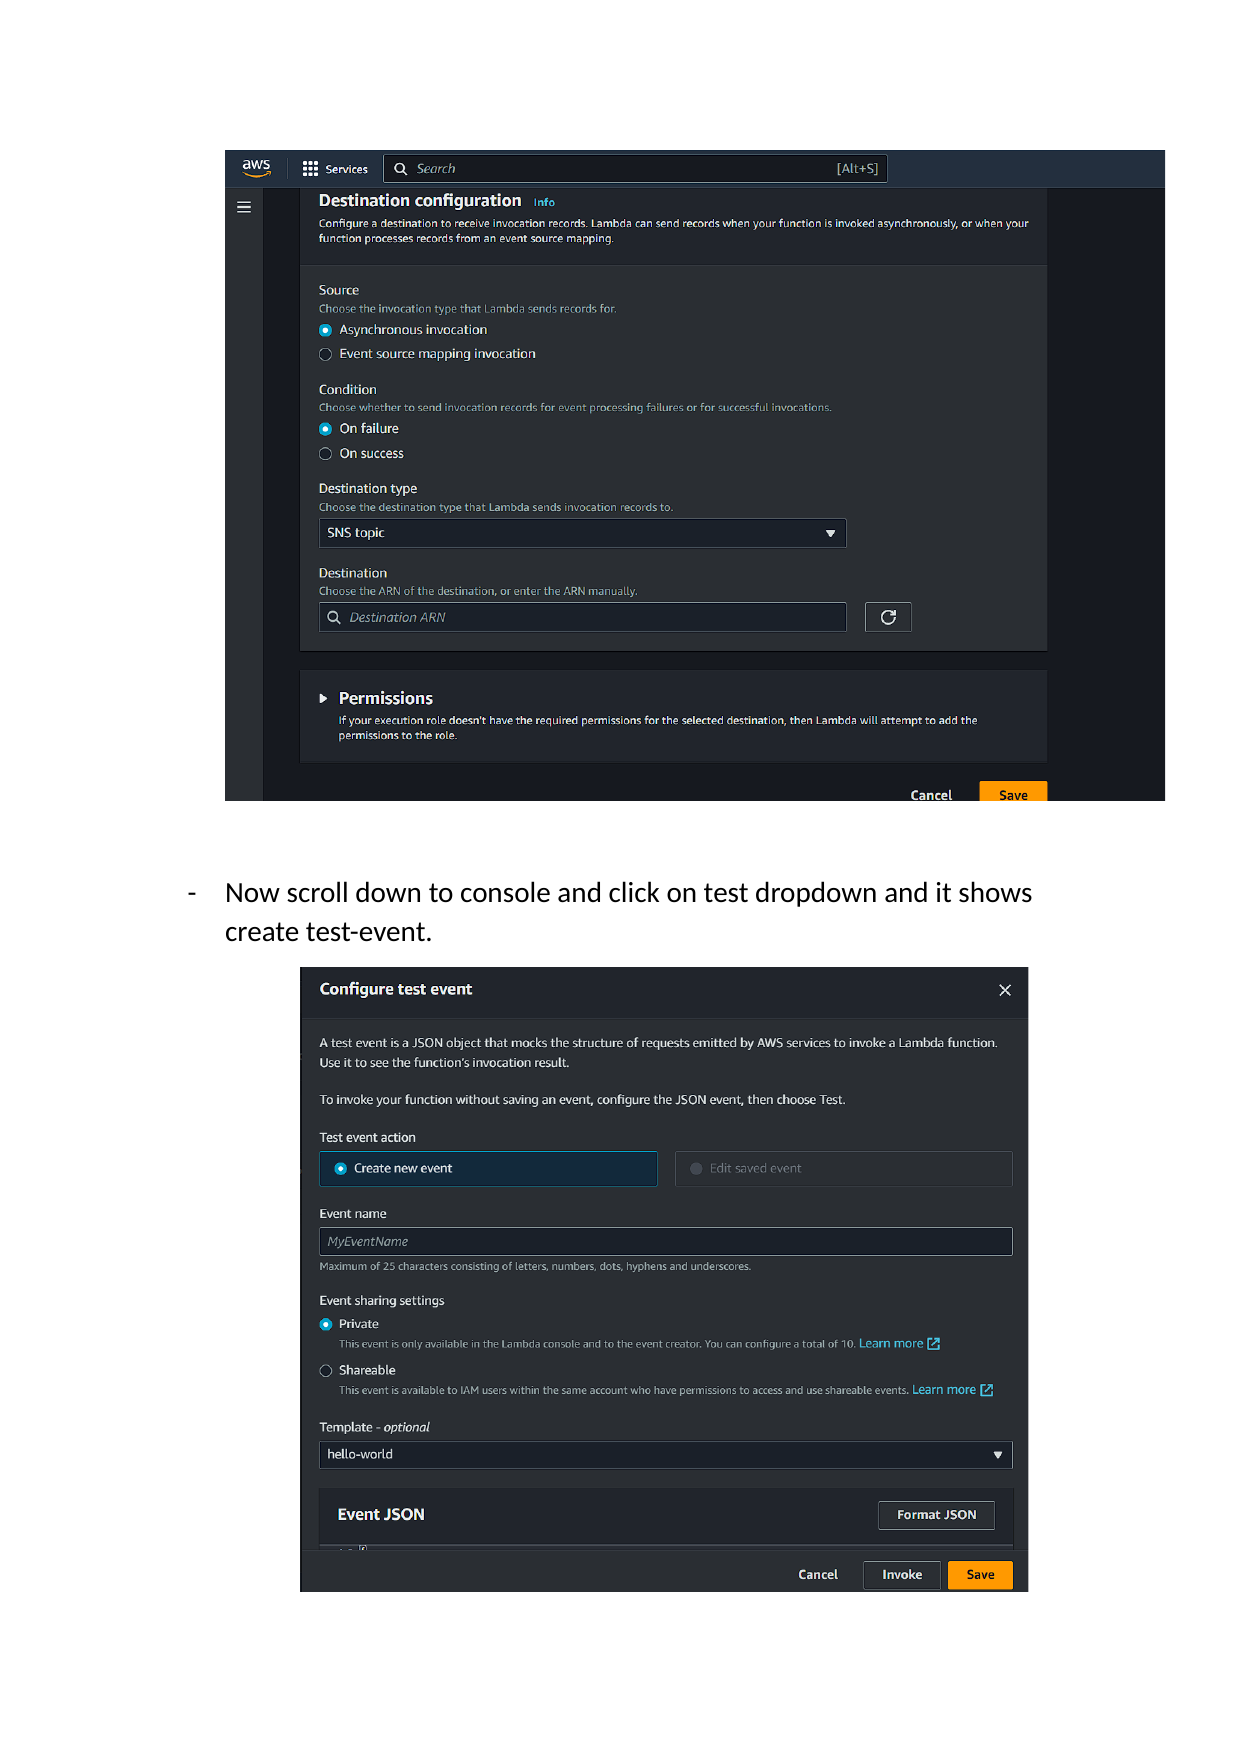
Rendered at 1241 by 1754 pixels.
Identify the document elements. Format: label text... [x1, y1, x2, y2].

picture [300, 967, 1029, 1592]
list Now scroll down to console and click on test dropdown and it shows create test-event. [187, 874, 1090, 948]
picture [225, 150, 1166, 801]
